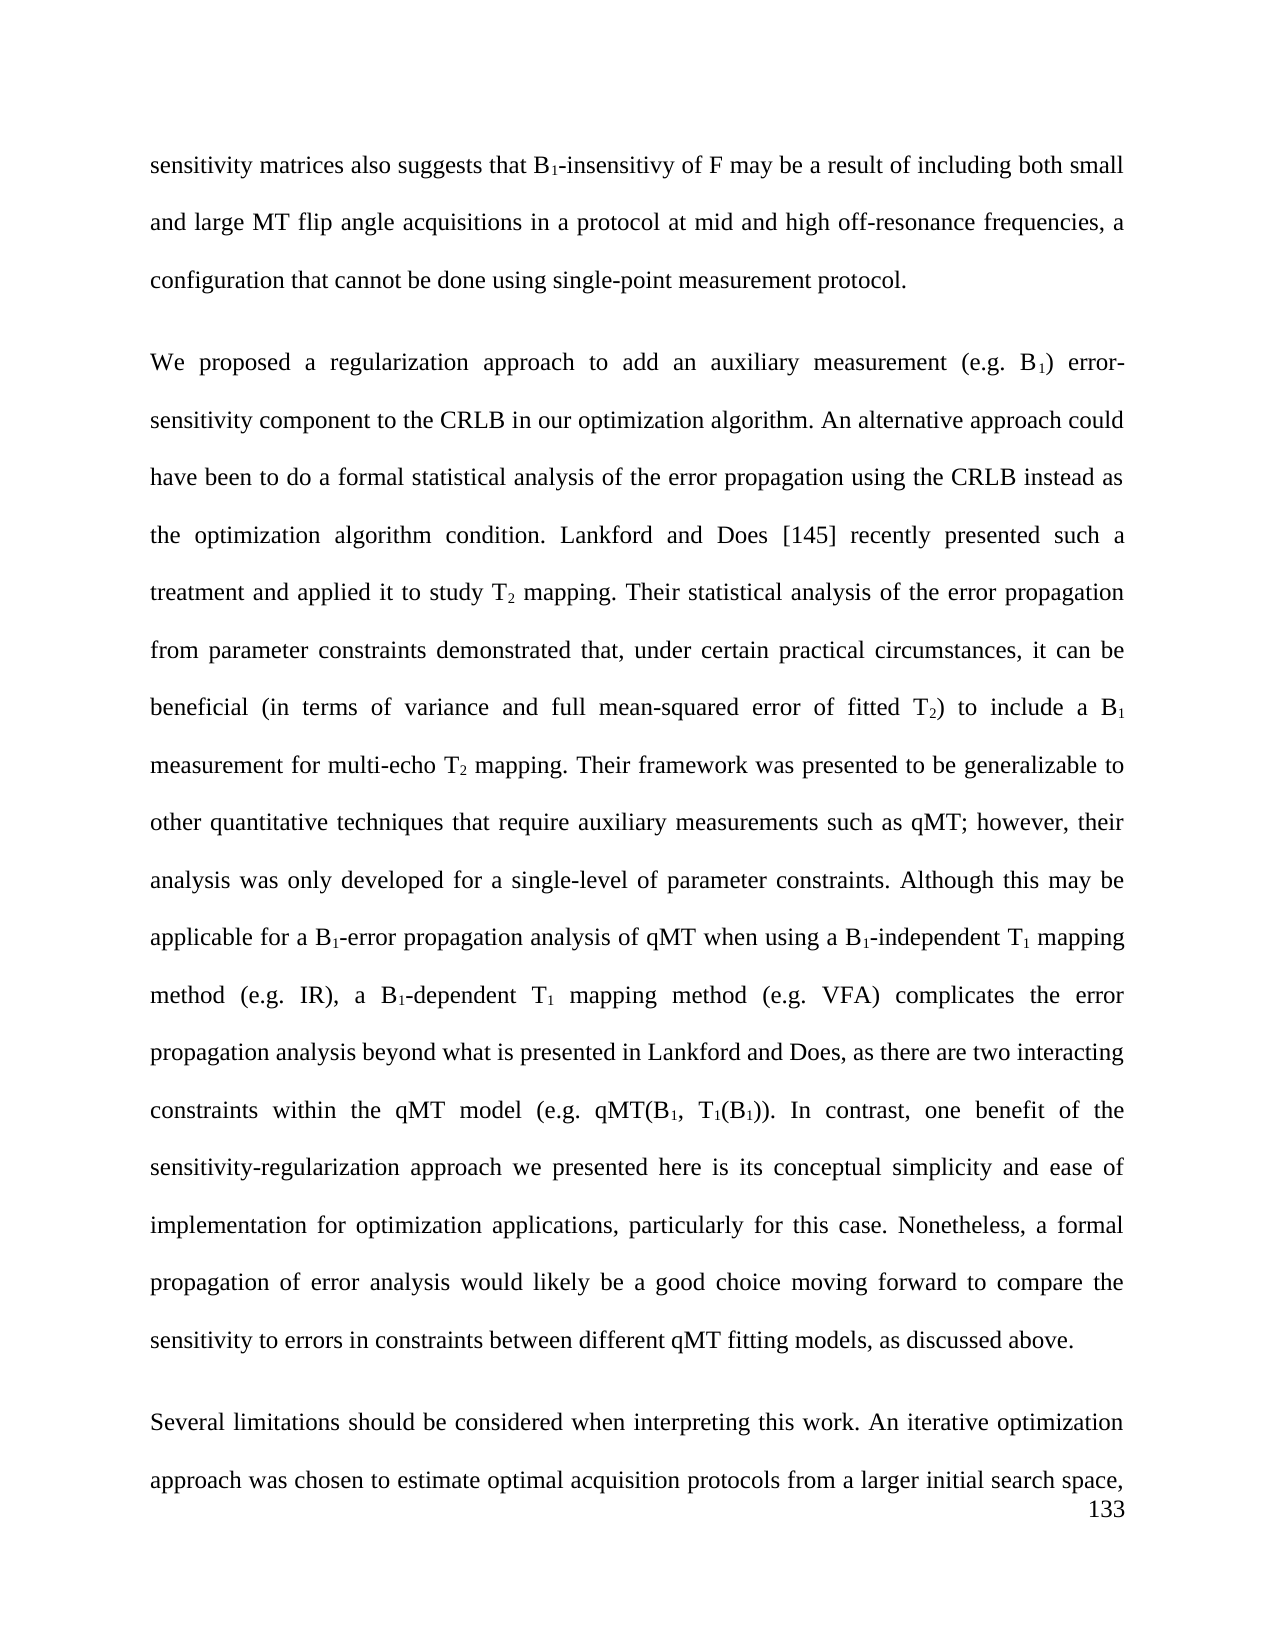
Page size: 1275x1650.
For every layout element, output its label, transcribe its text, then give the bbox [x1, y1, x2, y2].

text We proposed a regularization approach to add an auxiliary measurement (e.g. B1) error-sensitivity component to the CRLB in our optimization algorithm. An alternative approach could have been to do a formal statistical analysis of the error propagation using the CRLB instead as the optimization algorithm condition. Lankford and Does [145] recently presented such a treatment and applied it to study T2 mapping. Their statistical analysis of the error propagation from parameter constraints demonstrated that, under certain practical circumstances, it can be beneficial (in terms of variance and full mean-squared error of fitted T2) to include a B1 measurement for multi-echo T2 mapping. Their framework was presented to be generalizable to other quantitative techniques that require auxiliary measurements such as qMT; however, their analysis was only developed for a single-level of parameter constraints. Although this may be applicable for a B1-error propagation analysis of qMT when using a B1-independent T1 mapping method (e.g. IR), a B1-dependent T1 mapping method (e.g. VFA) complicates the error propagation analysis beyond what is presented in Lankford and Does, as there are two interacting constraints within the qMT model (e.g. qMT(B1, T1(B1)). In contrast, one benefit of the sensitivity-regularization approach we presented here is its conceptual simplicity and ease of implementation for optimization applications, particularly for this case. Nonetheless, a formal propagation of error analysis would likely be a good choice moving forward to compare the sensitivity to errors in constraints between different qMT fitting models, as discussed above. [150, 347, 1125, 1354]
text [150, 150, 1125, 294]
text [150, 1407, 1125, 1494]
